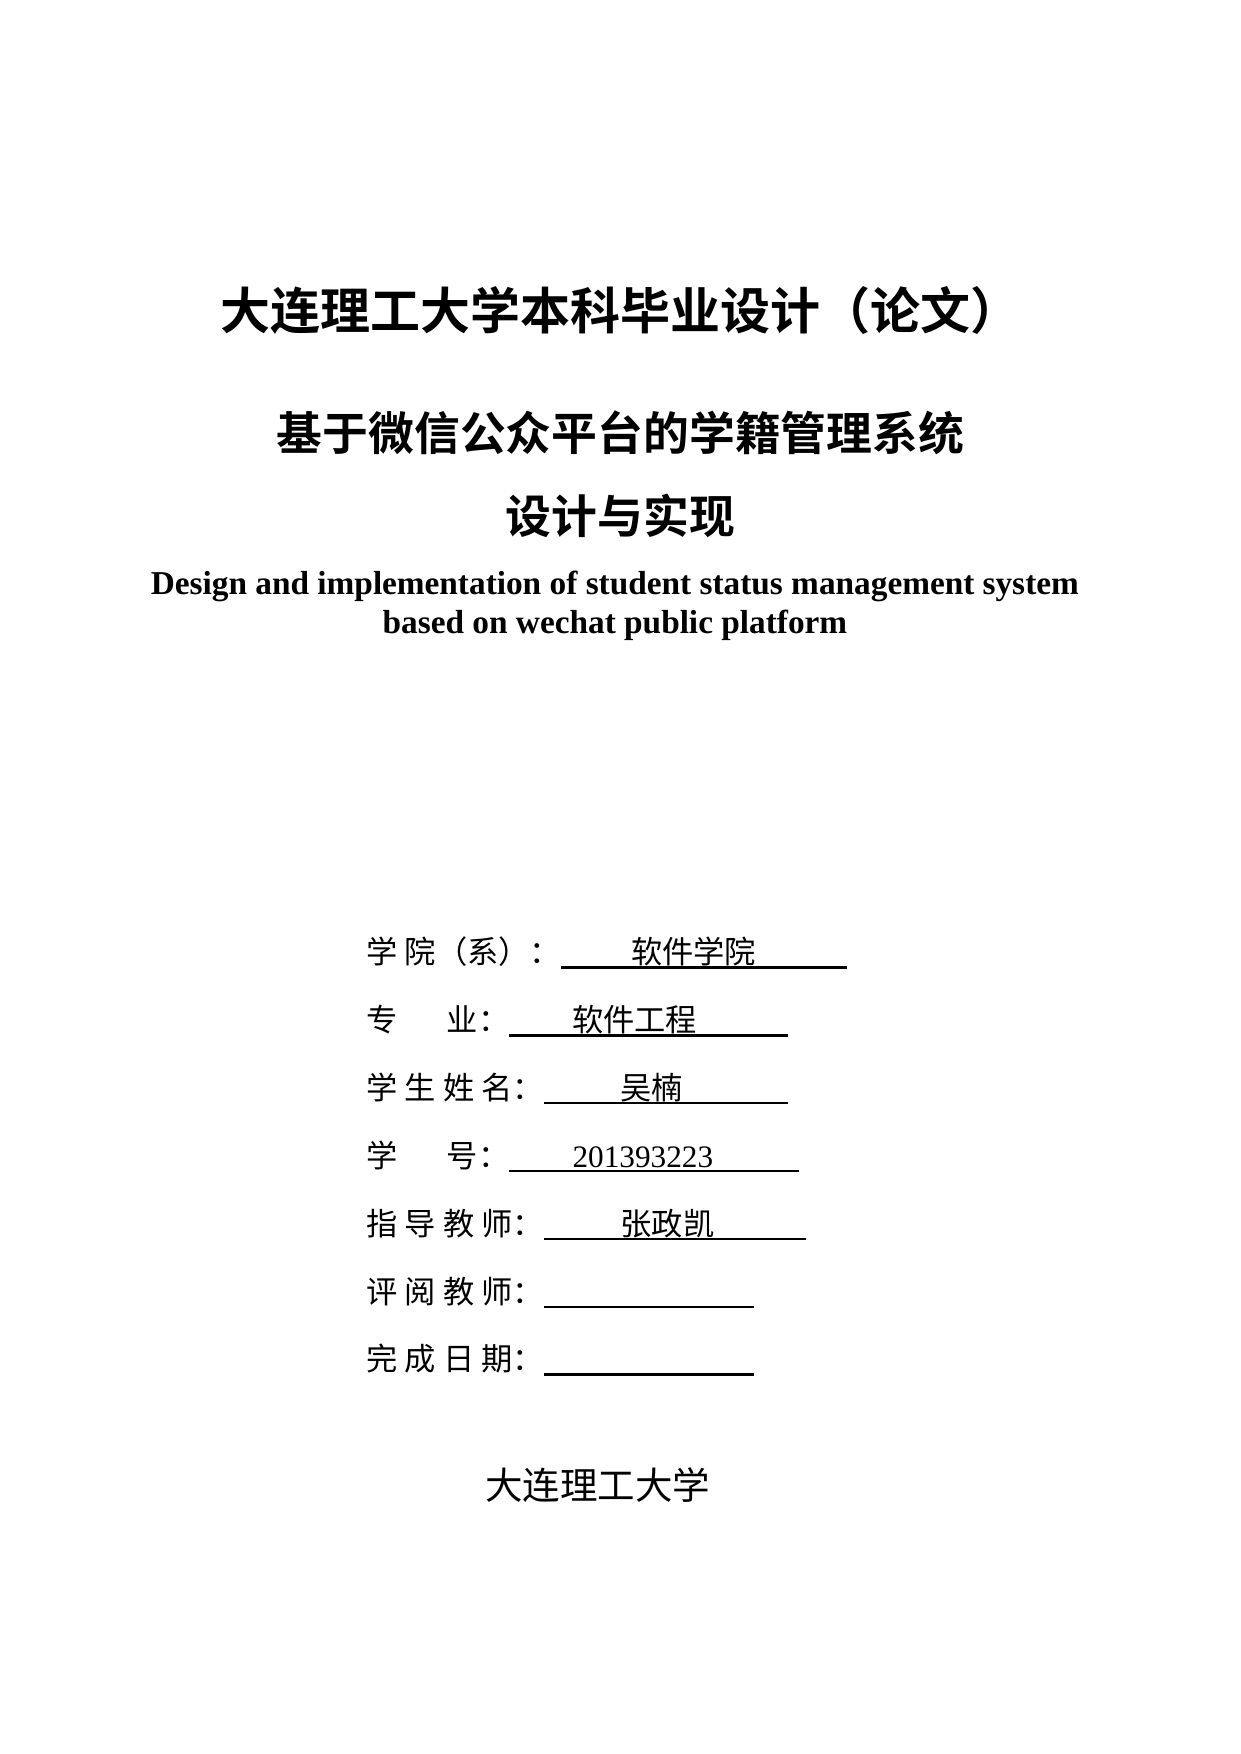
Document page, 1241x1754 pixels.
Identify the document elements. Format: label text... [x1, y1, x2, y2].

text 学 生 姓 名： 吴楠 [148, 1063, 1092, 1108]
text 大连理工大学本科毕业设计（论文） [148, 271, 1092, 344]
text 指 导 教 师： 张政凯 [148, 1199, 1092, 1244]
text 评 阅 教 师： [148, 1267, 1092, 1312]
text 学 院（系）： 软件学院 [148, 928, 1092, 973]
text 专 业： 软件工程 [148, 996, 1092, 1041]
text 设计与实现 [148, 481, 1092, 547]
text 学 号： 201393223 [148, 1131, 1092, 1176]
text 基于微信公众平台的学籍管理系统 [148, 398, 1092, 464]
text 完 成 日 期： [148, 1334, 1092, 1380]
text 大连理工大学 [148, 1456, 1092, 1511]
text Design and implementation of student status management system based on wechat public platform [123, 563, 1106, 640]
